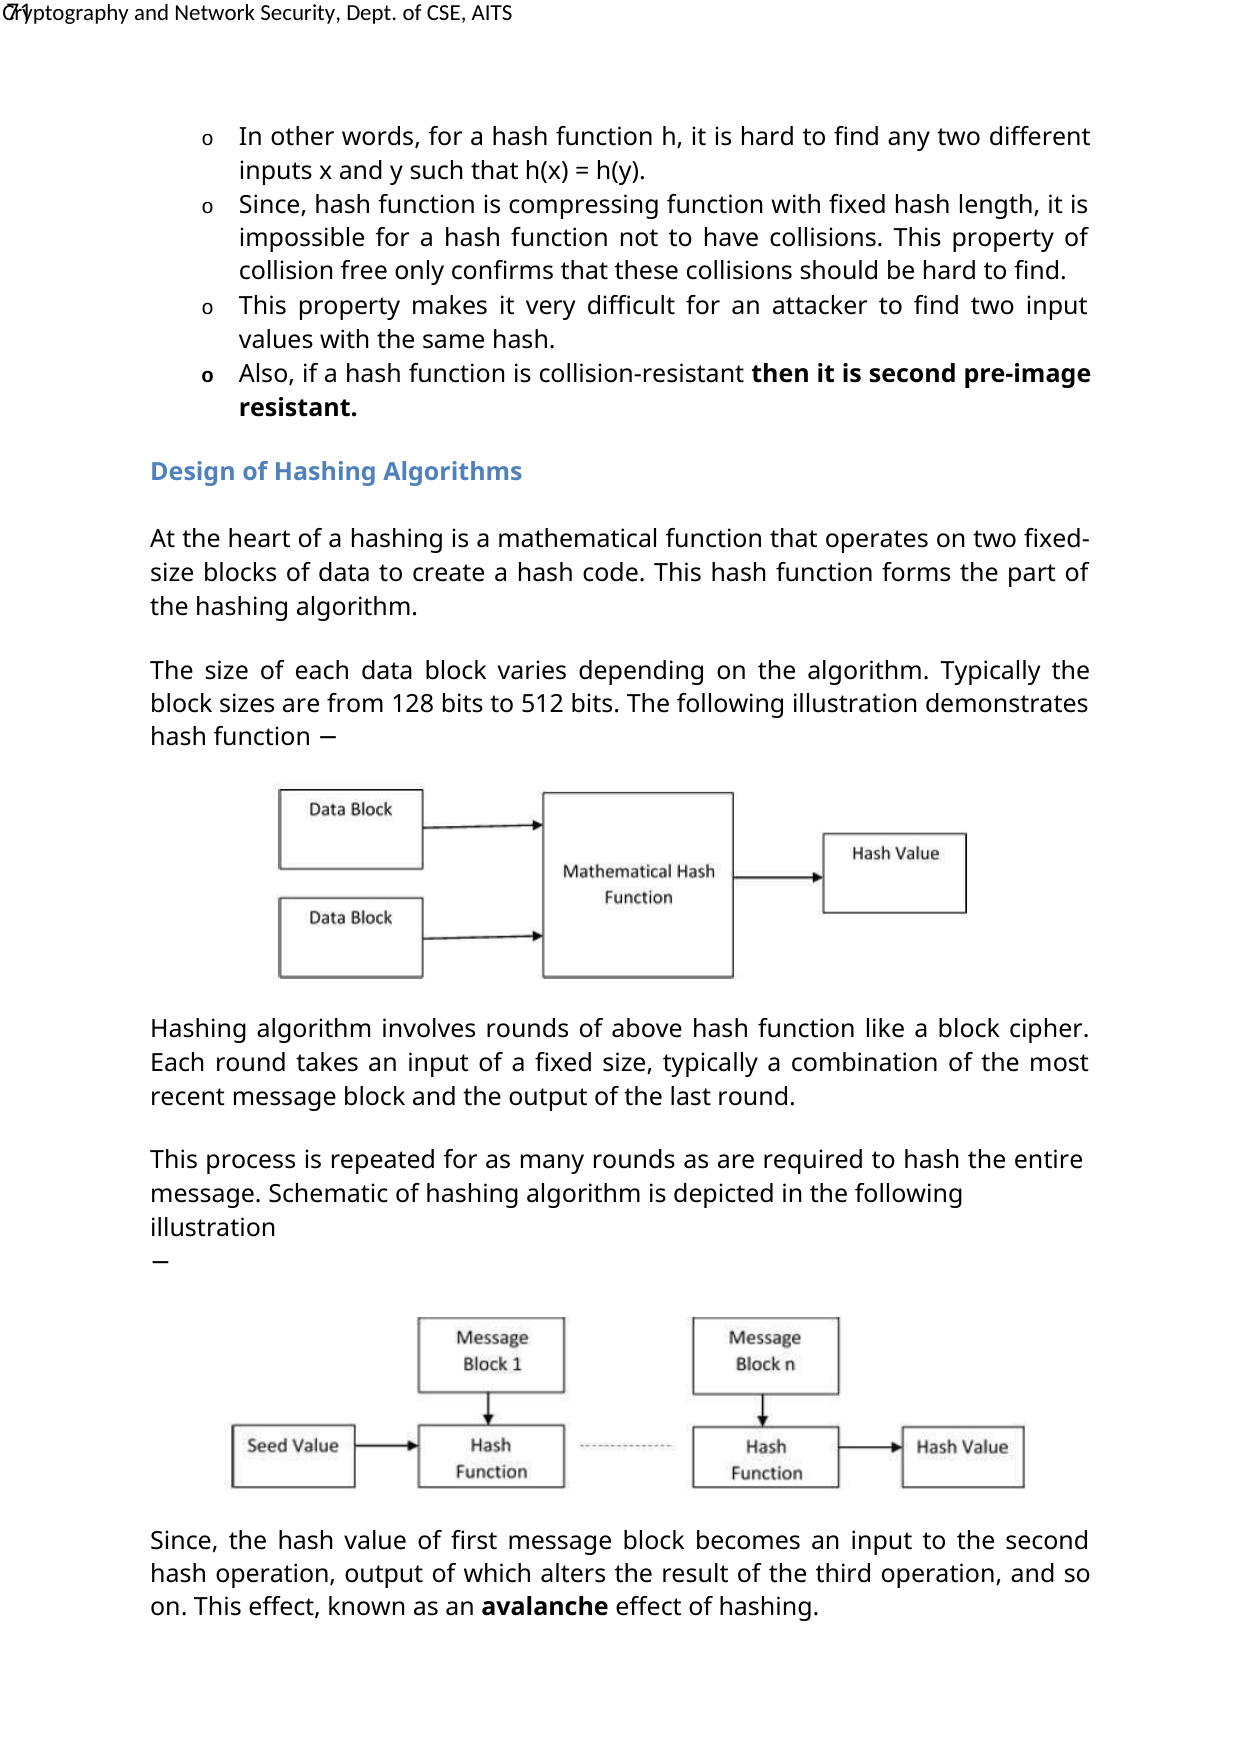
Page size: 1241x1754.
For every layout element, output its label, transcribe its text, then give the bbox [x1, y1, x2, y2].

list Since, hash function is compressing function with fixed hash length, it is impossible for a hash function not to have collisions. This property of collision free only confirms that these collisions should be hard to find. [201, 187, 1089, 287]
picture [273, 782, 968, 979]
text At the heart of a hashing is a mathematical function that operates on two fixed- size blocks of data to create a hash code. This hash function forms the part of the hashing algorithm. [150, 521, 1090, 623]
picture [223, 1316, 1026, 1490]
list This property makes it very difficult for an attacker to find two input values with the same hash. [201, 287, 1089, 356]
text Since, the hash value of first message block becomes an input to the second hash operation, output of which alters the result of the third operation, and so on. This effect, known as an avalanche effect of hashing. [150, 1523, 1090, 1623]
text − [150, 1244, 1213, 1278]
text This process is repeated for as many rounds as are required to hash the entire message. Schematic of hashing algorithm is depicted in the following illustration [150, 1142, 1092, 1244]
text Hashing algorithm involves rounds of above hash function like a block cipher. Each round takes an input of a fixed size, typically a combination of the most recent message block and the output of the last round. [150, 1010, 1090, 1112]
text Design of Hashing Algorithms [150, 453, 1213, 487]
list In other words, for a hash function h, it is hard to find any two different inputs x and y such that h(x) = h(y). [201, 118, 1091, 186]
list Also, if a hash function is collision-resistant then it is second pre-image resistant. [201, 356, 1091, 424]
text The size of each data block varies depending on the algorithm. Typically the block sizes are from 128 bits to 512 bits. The following illustration demonstrates hash function − [150, 653, 1090, 753]
